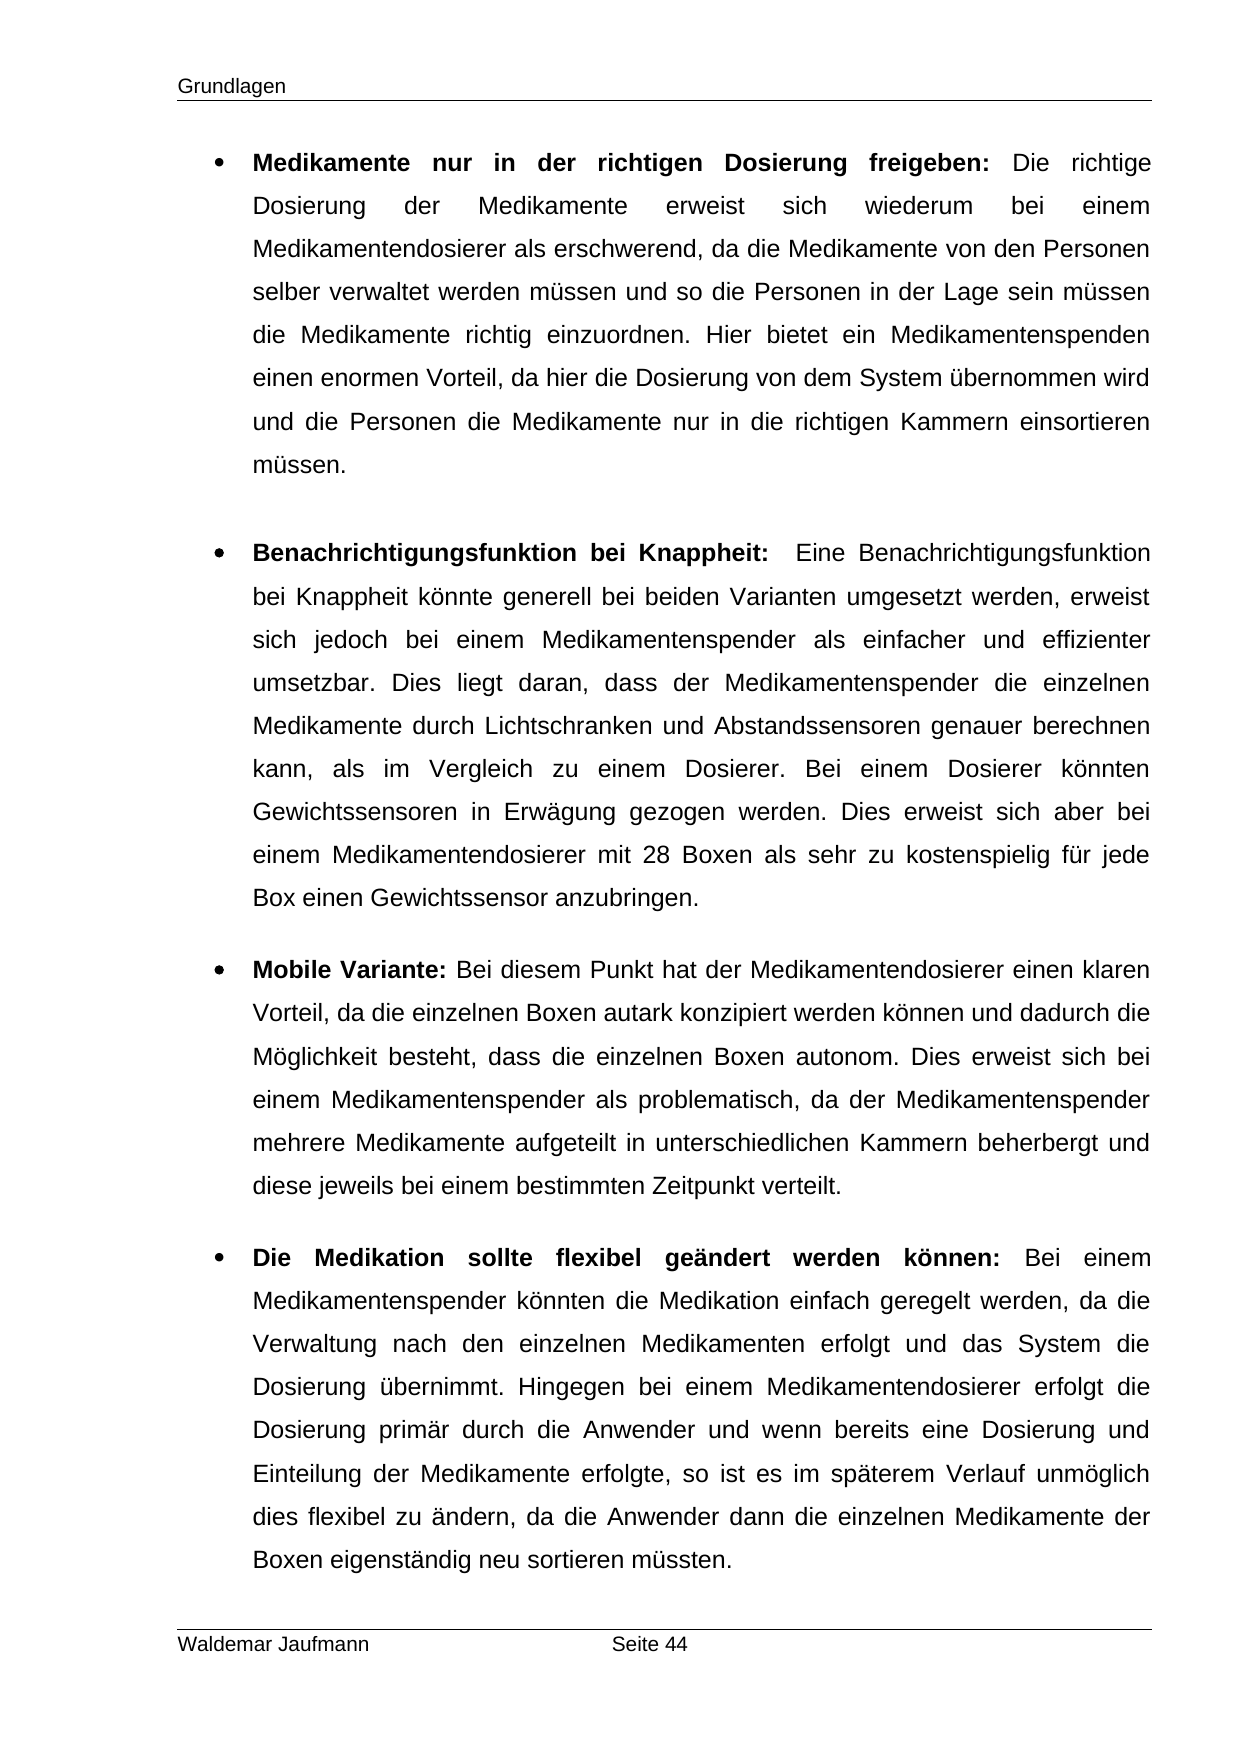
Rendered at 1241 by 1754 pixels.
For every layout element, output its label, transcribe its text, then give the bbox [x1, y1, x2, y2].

list Benachrichtigungsfunktion bei Knappheit: Eine Benachrichtigungsfunktion bei Knappheit könnte generell bei beiden Varianten umgesetzt werden, erweist sich jedoch bei einem Medikamentenspender als einfacher und effizienter umsetzbar. Dies liegt daran, dass der Medikamentenspender die einzelnen Medikamente durch Lichtschranken und Abstandssensoren genauer berechnen kann, als im Vergleich zu einem Dosierer. Bei einem Dosierer könnten Gewichtssensoren in Erwägung gezogen werden. Dies erweist sich aber bei einem Medikamentendosierer mit 28 Boxen als sehr zu kostenspielig für jede Box einen Gewichtssensor anzubringen. [215, 538, 1152, 912]
list Medikamente nur in der richtigen Dosierung freigeben: Die richtige Dosierung der Medikamente erweist sich wiederum bei einem Medikamentendosierer als erschwerend, da die Medikamente von den Personen selber verwaltet werden müssen und so die Personen in der Lage sein müssen die Medikamente richtig einzuordnen. Hier bietet ein Medikamentenspenden einen enormen Vorteil, da hier die Dosierung von dem System übernommen wird und die Personen die Medikamente nur in die richtigen Kammern einsortieren müssen. [215, 148, 1152, 478]
list Die Medikation sollte flexibel geändert werden können: Bei einem Medikamentenspender könnten die Medikation einfach geregelt werden, da die Verwaltung nach den einzelnen Medikamenten erfolgt und das System die Dosierung übernimmt. Hingegen bei einem Medikamentendosierer erfolgt die Dosierung primär durch die Anwender und wenn bereits eine Dosierung und Einteilung der Medikamente erfolgte, so ist es im späterem Verlauf unmöglich dies flexibel zu ändern, da die Anwender dann die einzelnen Medikamente der Boxen eigenständig neu sortieren müssten. [215, 1243, 1152, 1573]
list Mobile Variante: Bei diesem Punkt hat der Medikamentendosierer einen klaren Vorteil, da die einzelnen Boxen autark konzipiert werden können und dadurch die Möglichkeit besteht, dass die einzelnen Boxen autonom. Dies erweist sich bei einem Medikamentenspender als problematisch, da der Medikamentenspender mehrere Medikamente aufgeteilt in unterschiedlichen Kammern beherbergt und diese jeweils bei einem bestimmten Zeitpunkt verteilt. [215, 955, 1152, 1200]
